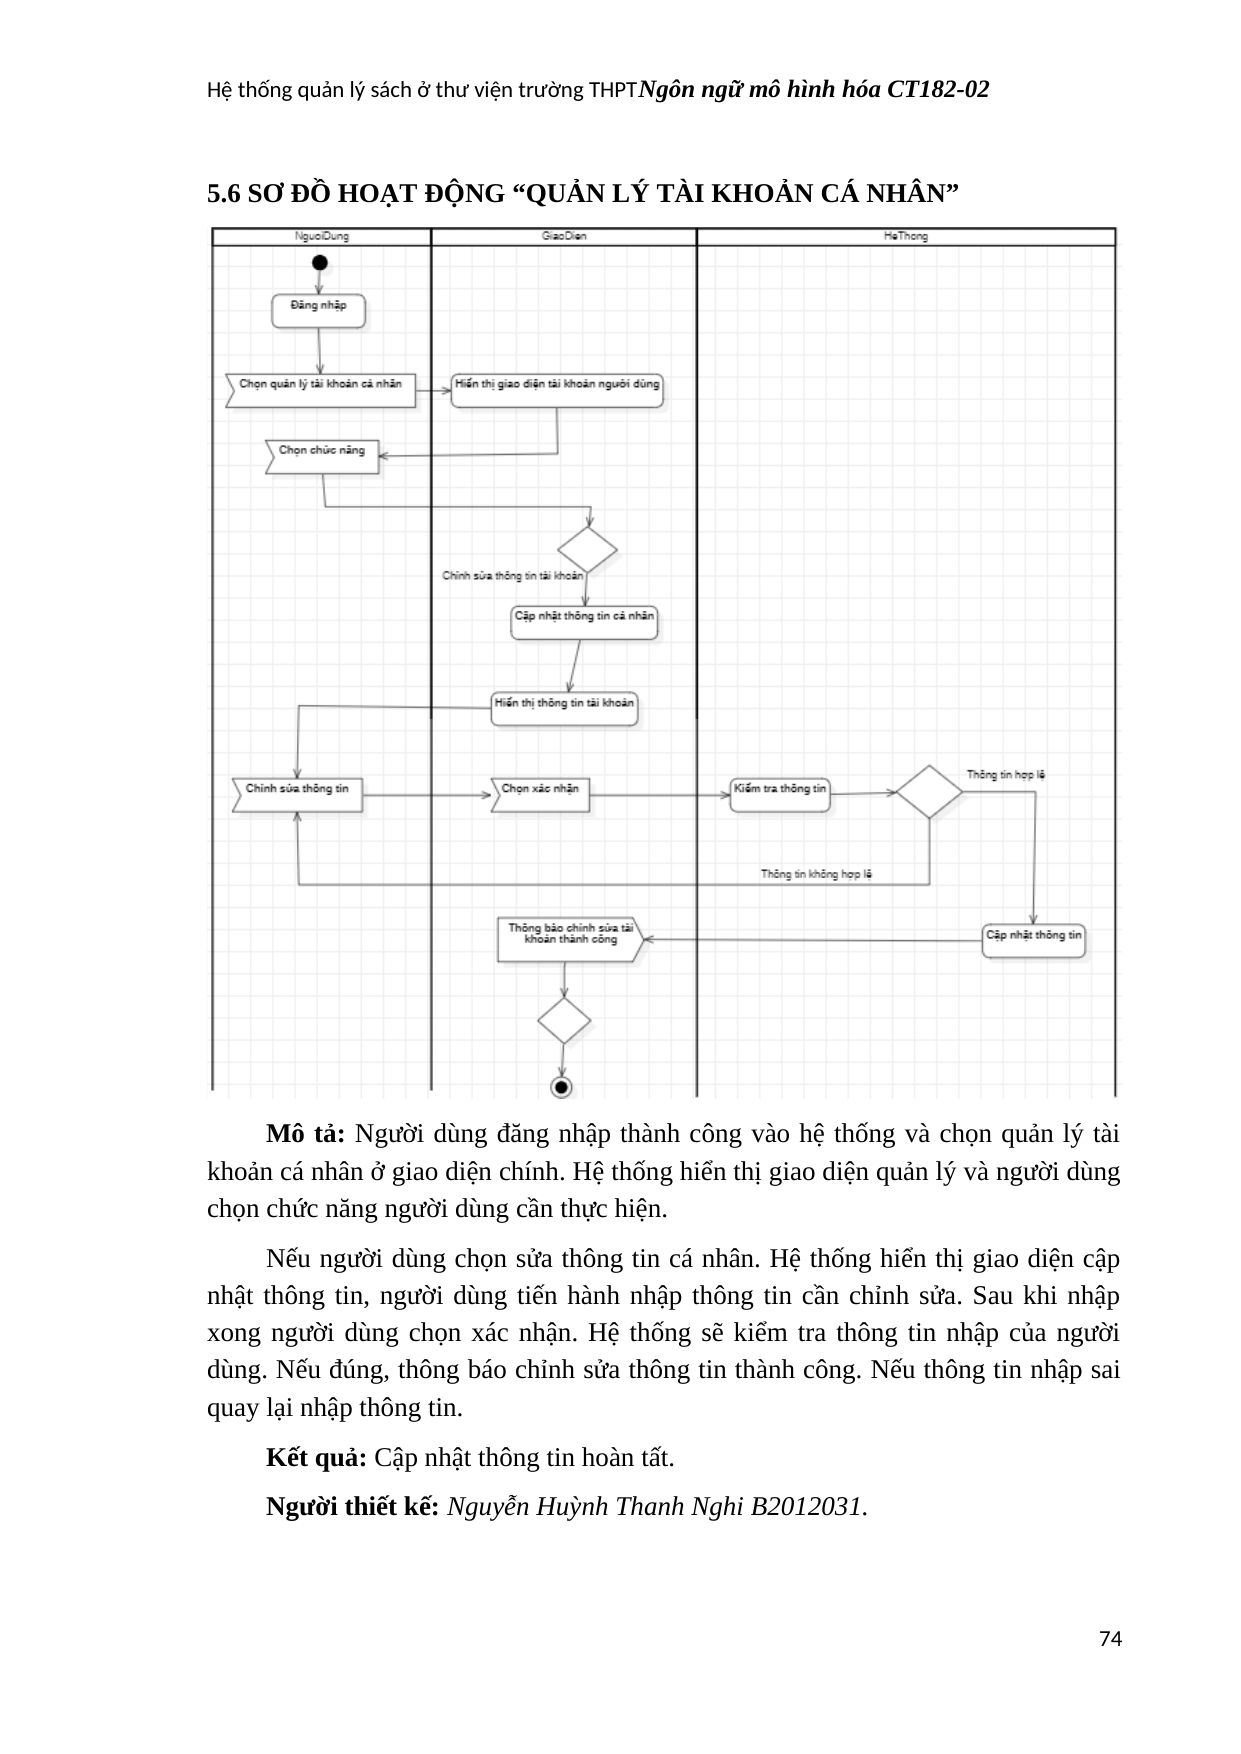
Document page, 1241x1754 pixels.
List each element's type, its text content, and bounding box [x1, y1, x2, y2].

subtitle 5.6 SƠ ĐỒ HOẠT ĐỘNG “QUẢN LÝ TÀI KHOẢN CÁ NHÂN” [207, 177, 1122, 208]
text Người thiết kế: Nguyễn Huỳnh Thanh Nghi B2012031. [207, 1490, 1122, 1522]
text Nếu người dùng chọn sửa thông tin cá nhân. Hệ thống hiển thị giao diện cập nhật thông tin, người dùng tiến hành nhập thông tin cần chỉnh sửa. Sau khi nhập xong người dùng chọn xác nhận. Hệ thống sẽ kiểm tra thông tin nhập của người dùng. Nếu đúng, thông báo chỉnh sửa thông tin thành công. Nếu thông tin nhập sai quay lại nhập thông tin. [207, 1242, 1122, 1422]
text Mô tả: Người dùng đăng nhập thành công vào hệ thống và chọn quản lý tài khoản cá nhân ở giao diện chính. Hệ thống hiển thị giao diện quản lý và người dùng chọn chức năng người dùng cần thực hiện. [207, 1117, 1122, 1223]
picture [206, 227, 1123, 1099]
text Kết quả: Cập nhật thông tin hoàn tất. [207, 1441, 1122, 1472]
